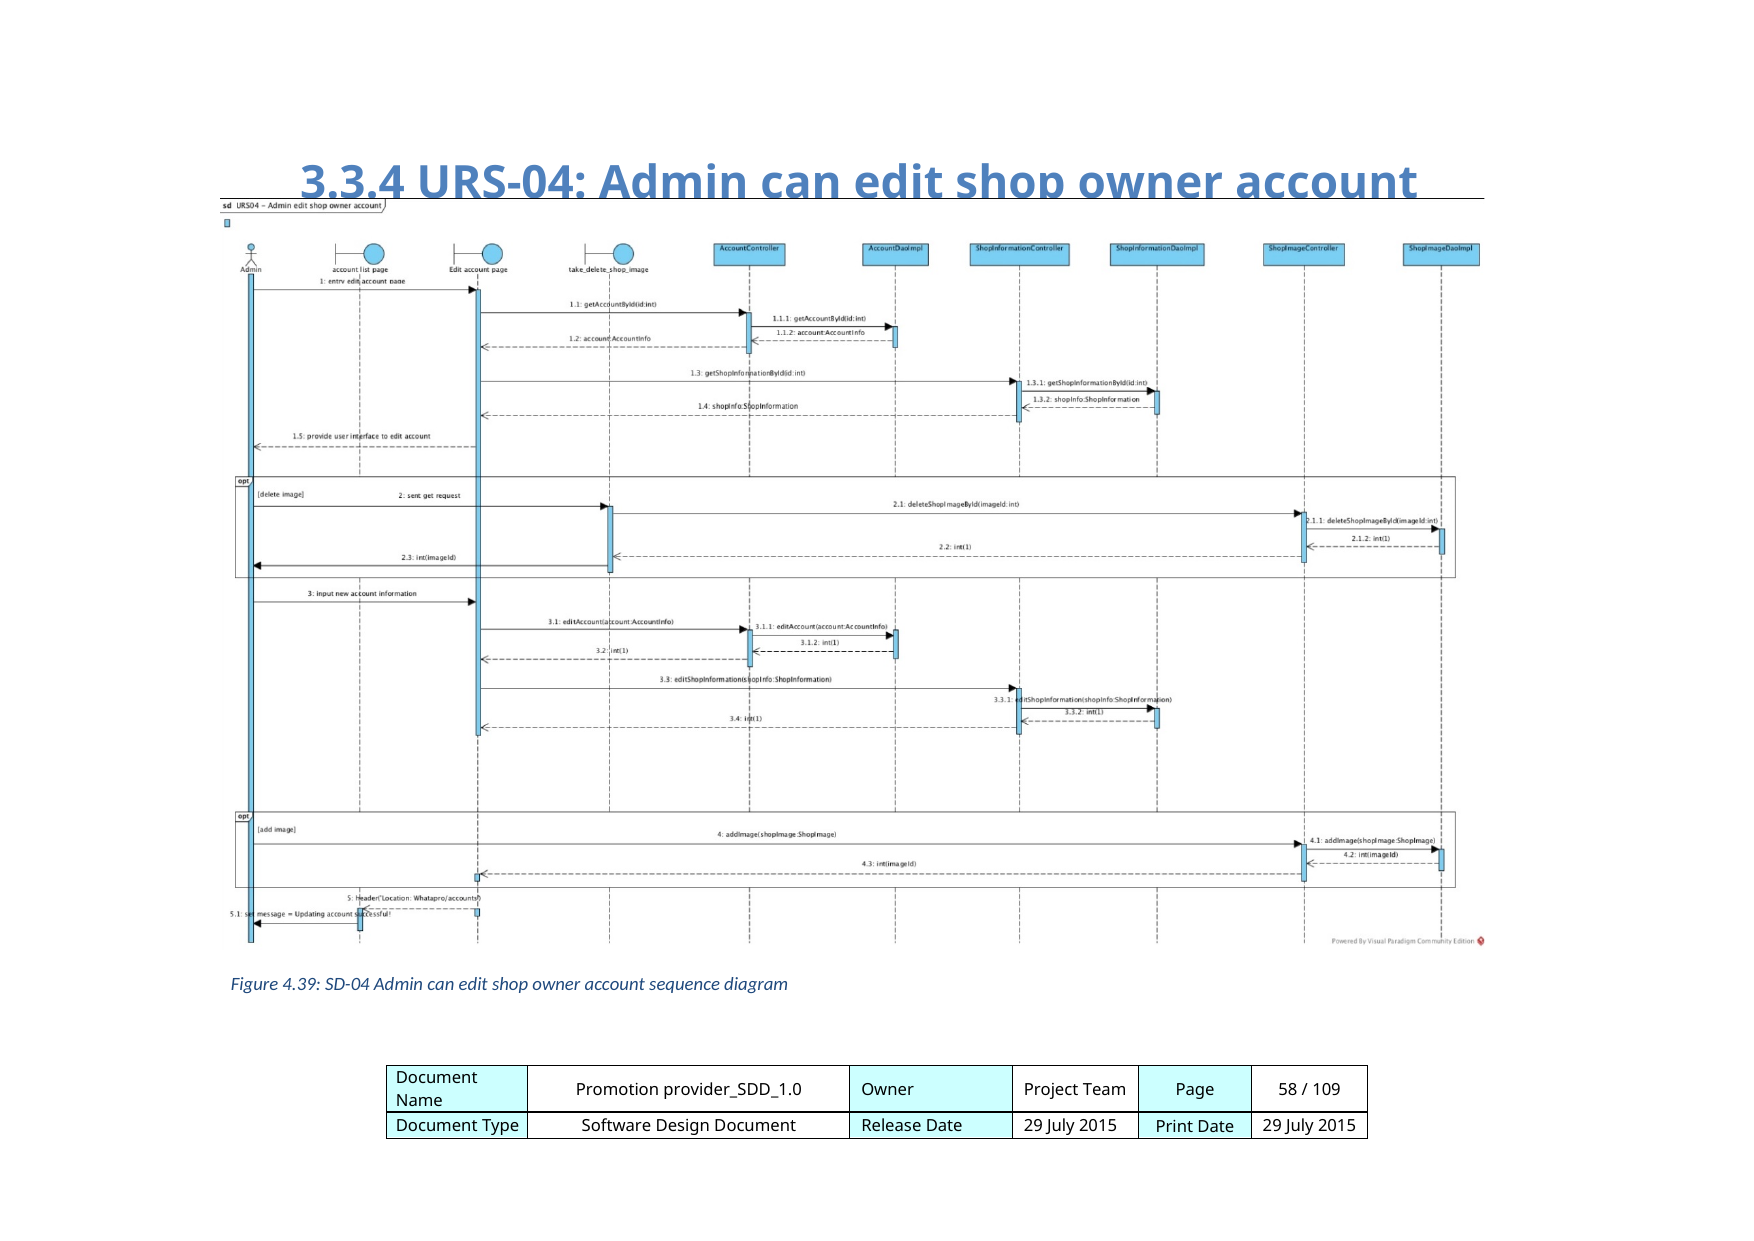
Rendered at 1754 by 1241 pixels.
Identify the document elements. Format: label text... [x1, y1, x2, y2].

subtitle 3.3.4 URS-04: Admin can edit shop owner account [150, 150, 1604, 212]
picture [218, 198, 1483, 948]
